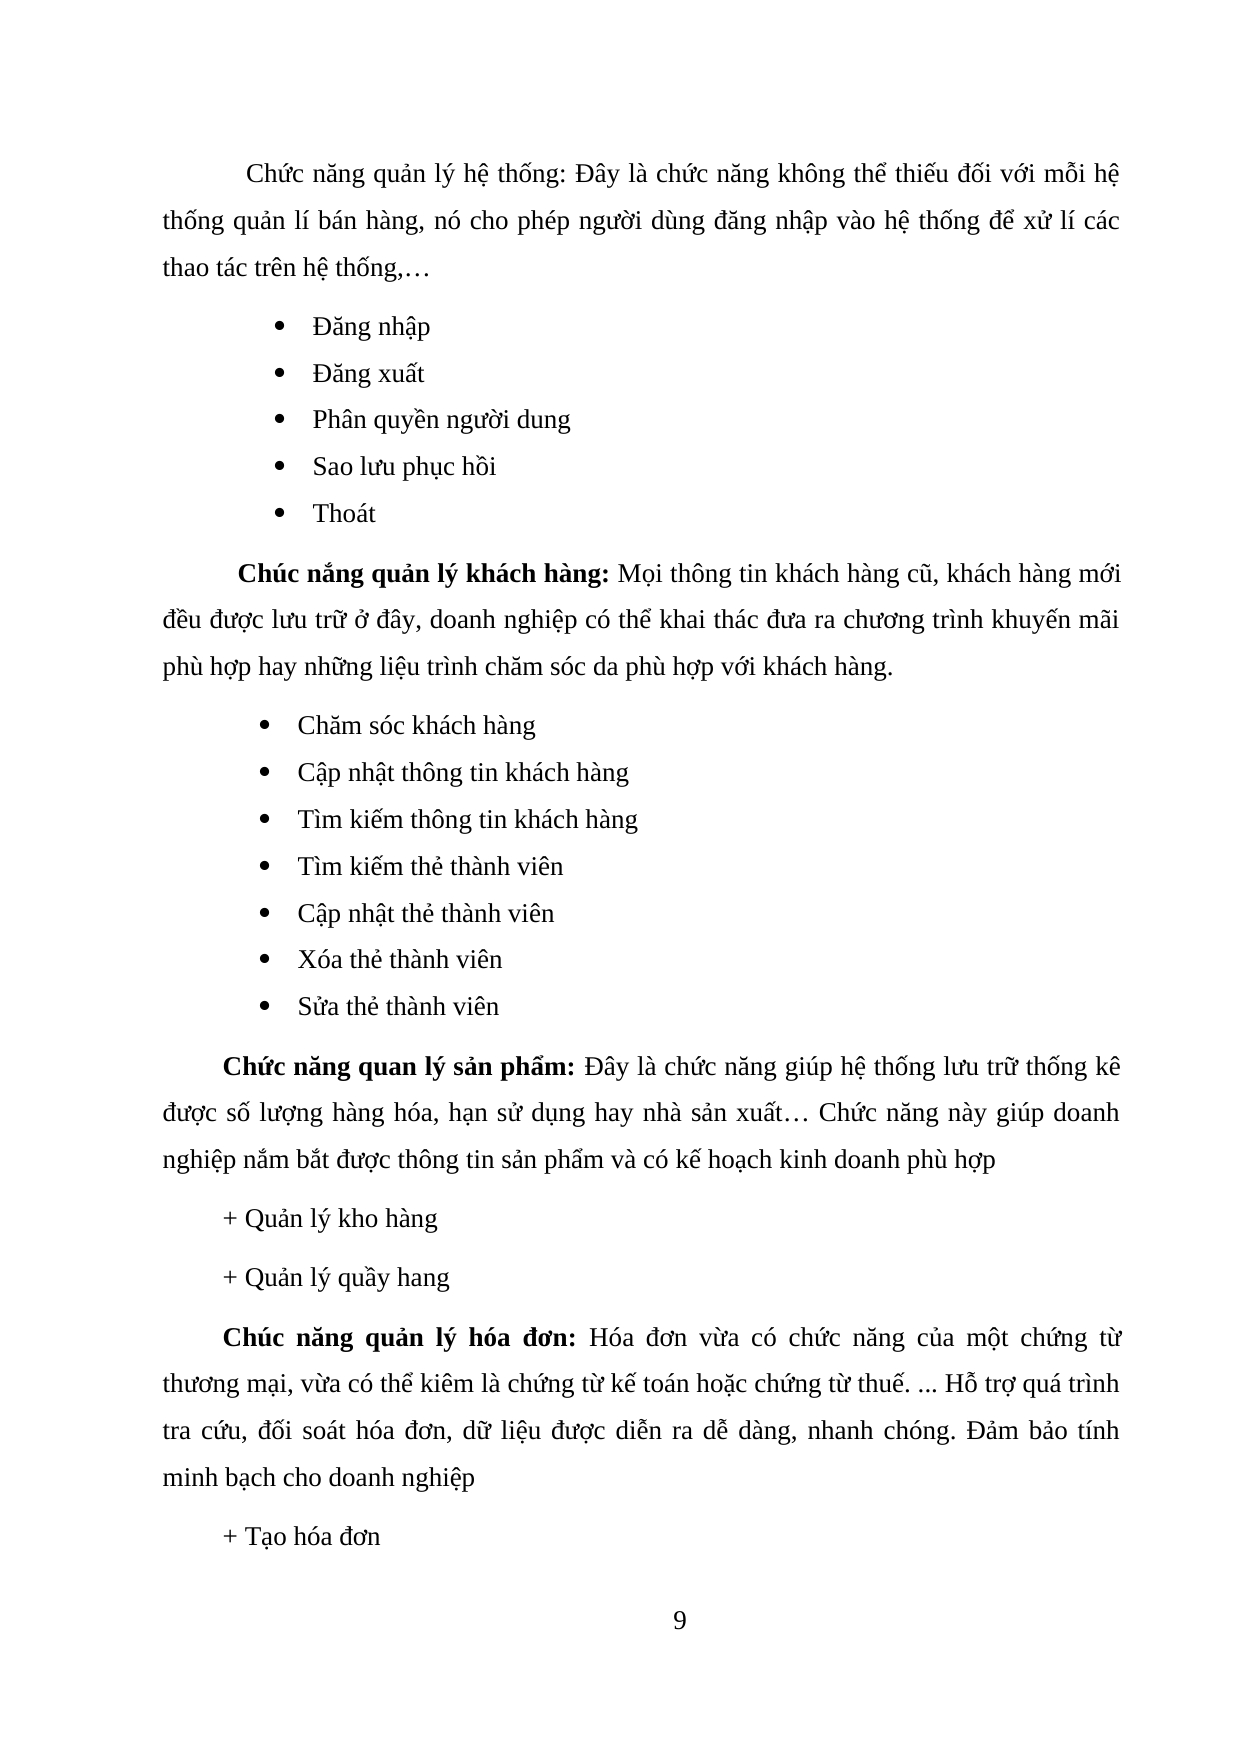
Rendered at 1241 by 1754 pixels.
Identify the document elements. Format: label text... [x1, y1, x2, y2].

list Thoát [275, 497, 1122, 529]
text Chức năng quan lý sản phẩm: Đây là chức năng giúp hệ thống lưu trữ thống kê được số lượng hàng hóa, hạn sử dụng hay nhà sản xuất… Chức năng này giúp doanh nghiệp nắm bắt được thông tin sản phẩm và có kế hoạch kinh doanh phù hợp [162, 1050, 1122, 1174]
list Chăm sóc khách hàng [260, 709, 1122, 741]
list Cập nhật thông tin khách hàng [260, 756, 1122, 787]
text Chúc năng quản lý hóa đơn: Hóa đơn vừa có chức năng của một chứng từ thương mại, vừa có thể kiêm là chứng từ kế toán hoặc chứng từ thuế. ... Hỗ trợ quá trình tra cứu, đối soát hóa đơn, dữ liệu được diễn ra dễ dàng, nhanh chóng. Đảm bảo tính minh bạch cho doanh nghiệp [162, 1321, 1122, 1492]
list Cập nhật thẻ thành viên [260, 897, 1122, 928]
text + Quản lý kho hàng [162, 1202, 1122, 1233]
text Chúc nắng quản lý khách hàng: Mọi thông tin khách hàng cũ, khách hàng mới đều được lưu trữ ở đây, doanh nghiệp có thể khai thác đưa ra chương trình khuyến mãi phù hợp hay những liệu trình chăm sóc da phù hợp với khách hàng. [162, 557, 1122, 681]
list Tìm kiếm thẻ thành viên [260, 850, 1122, 881]
text + Quản lý quầy hang [162, 1262, 1122, 1293]
list Phân quyền người dung [275, 404, 1122, 435]
list Đăng xuất [275, 357, 1122, 388]
text Chức năng quản lý hệ thống: Đây là chức năng không thể thiếu đối với mỗi hệ thống quản lí bán hàng, nó cho phép người dùng đăng nhập vào hệ thống để xử lí các thao tác trên hệ thống,… [162, 157, 1122, 282]
list Sao lưu phục hồi [275, 451, 1122, 482]
list Xóa thẻ thành viên [260, 944, 1122, 975]
text + Tạo hóa đơn [162, 1520, 1122, 1551]
list Đăng nhập [275, 310, 1122, 341]
list Tìm kiếm thông tin khách hàng [260, 803, 1122, 834]
list Sửa thẻ thành viên [260, 991, 1122, 1022]
